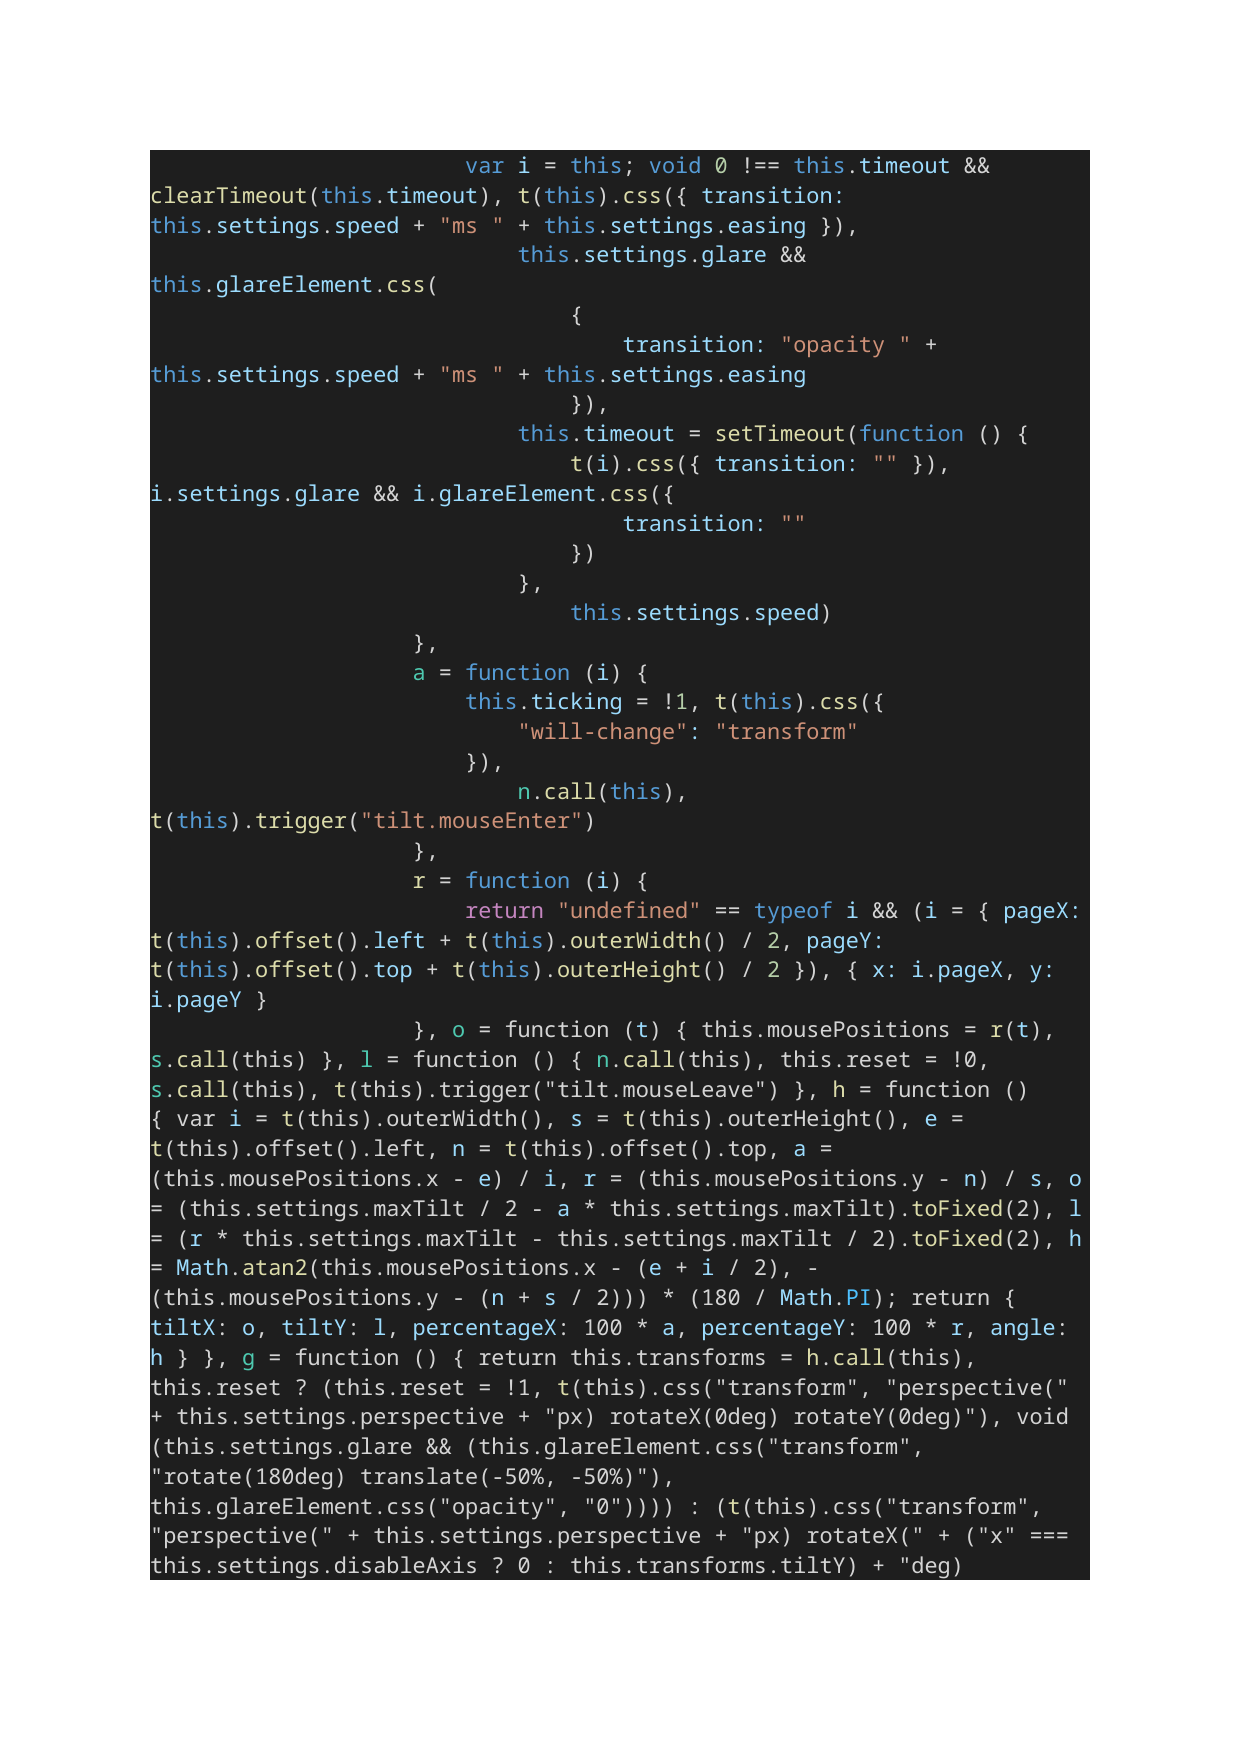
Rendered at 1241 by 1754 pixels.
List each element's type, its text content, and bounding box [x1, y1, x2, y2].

text t(i).css({ transition: "" }), i.settings.glare && i.glareElement.css({ [150, 448, 1090, 507]
text transition: "" [150, 507, 1090, 537]
text a = function (i) { [150, 656, 1090, 686]
text "will-change": "transform" [150, 716, 1090, 746]
text r = function (i) { [150, 865, 1090, 895]
text this.settings.glare && this.glareElement.css( [150, 239, 1090, 299]
text n.call(this), t(this).trigger("tilt.mouseEnter") [150, 776, 1090, 835]
text }), [150, 388, 1090, 418]
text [150, 1014, 1090, 1580]
text this.settings.speed) [150, 597, 1090, 627]
text transition: "opacity " + this.settings.speed + "ms " + this.settings.easing [150, 329, 1090, 388]
text }, [150, 567, 1090, 597]
text }, [150, 627, 1090, 656]
text }), [150, 746, 1090, 776]
text this.ticking = !1, t(this).css({ [150, 686, 1090, 716]
text }) [150, 537, 1090, 567]
text { [150, 299, 1090, 329]
text this.timeout = setTimeout(function () { [150, 418, 1090, 448]
text return "undefined" == typeof i && (i = { pageX: t(this).offset().left + t(this).outerWidth() / 2, pageY: t(this).offset().top + t(this).outerHeight() / 2 }), { x: i.pageX, y: i.pageY } [150, 895, 1090, 1014]
text var i = this; void 0 !== this.timeout && clearTimeout(this.timeout), t(this).css({ transition: this.settings.speed + "ms " + this.settings.easing }), [150, 150, 1090, 239]
text }, [150, 835, 1090, 865]
